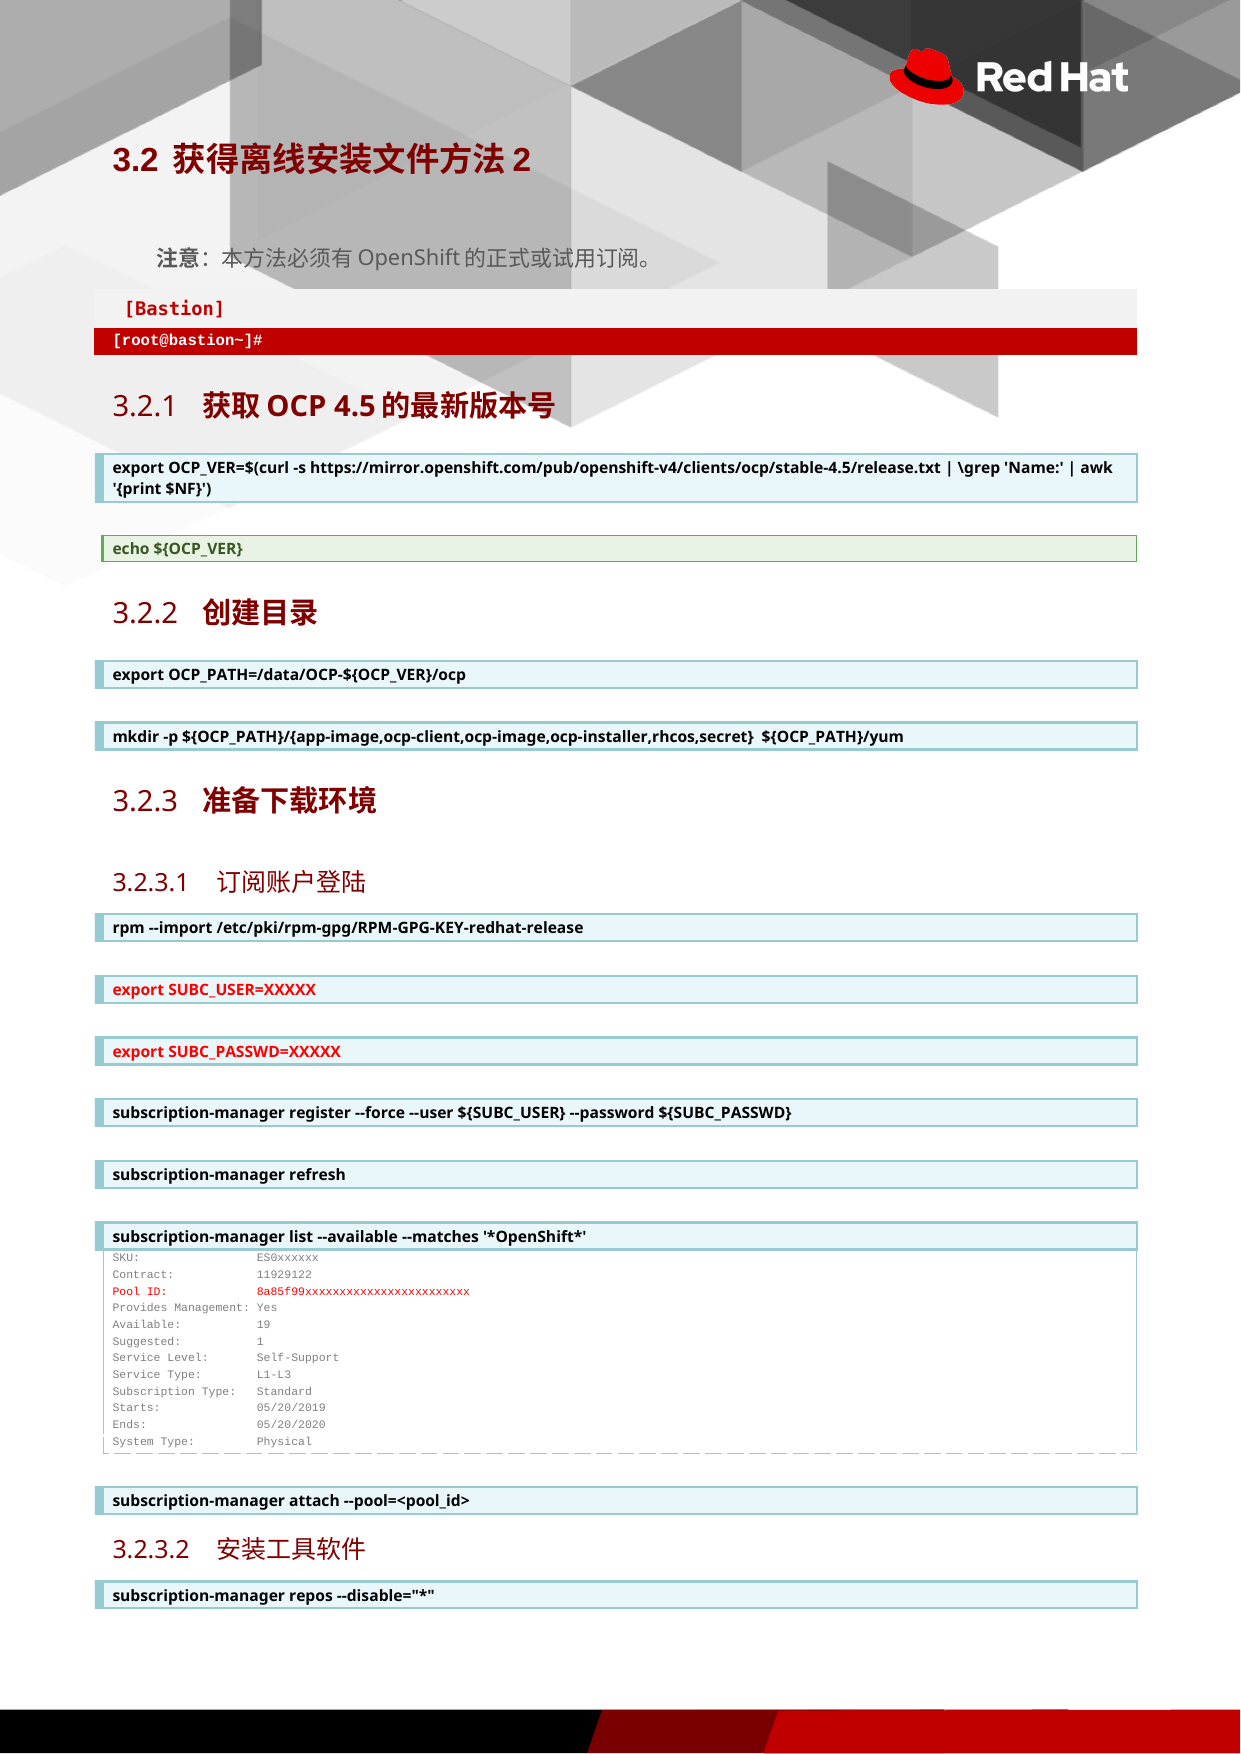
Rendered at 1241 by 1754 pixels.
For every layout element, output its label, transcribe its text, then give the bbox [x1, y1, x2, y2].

subtitle 安装工具软件 [112, 1515, 1128, 1580]
text export SUBC_PASSWD=XXXXX [104, 1039, 1136, 1063]
text subscription-manager attach --pool=<pool_id> [104, 1488, 1136, 1513]
text rpm --import /etc/pki/rpm-gpg/RPM-GPG-KEY-redhat-release [104, 915, 1136, 940]
text [root@bastion~]# [104, 329, 1136, 354]
text subscription-manager list --available --matches '*OpenShift*' [104, 1224, 1136, 1248]
text Starts: 05/20/2019 [112, 1401, 1128, 1417]
text subscription-manager register --force --user ${SUBC_USER} --password ${SUBC_PASSWD} [104, 1100, 1136, 1125]
text Provides Management: Yes [112, 1301, 1128, 1317]
text export OCP_VER=$(curl -s https://mirror.openshift.com/pub/openshift-v4/clients/ocp/stable-4.5/release.txt | \grep 'Name:' | awk '{print $NF}') [104, 455, 1136, 501]
text export SUBC_USER=XXXXX [104, 977, 1136, 1002]
text 注意：本方法必须有OpenShift的正式或试用订阅。 [112, 241, 1128, 273]
text subscription-manager repos --disable="*" [104, 1583, 1136, 1607]
subtitle 获得离线安装文件方法2 [112, 124, 1128, 189]
text Service Type: L1-L3 [112, 1367, 1128, 1384]
text Suggested: 1 [112, 1334, 1128, 1351]
text SKU: ES0xxxxxx [112, 1251, 1128, 1267]
text System Type: Physical [103, 1434, 1137, 1454]
text Ends: 05/20/2020 [112, 1417, 1128, 1434]
text [Bastion] [104, 290, 1136, 327]
subtitle 获取OCP 4.5的最新版本号 [112, 371, 1128, 436]
subtitle 订阅账户登陆 [112, 848, 1128, 913]
text Pool ID: 8a85f99xxxxxxxxxxxxxxxxxxxxxxxx [112, 1284, 1128, 1301]
text mkdir -p ${OCP_PATH}/{app-image,ocp-client,ocp-image,ocp-installer,rhcos,secret} ${OCP_PATH}/yum [104, 724, 1136, 748]
text echo ${OCP_VER} [104, 536, 1136, 561]
picture [889, 48, 1128, 105]
text subscription-manager refresh [104, 1162, 1136, 1187]
subtitle 准备下载环境 [112, 767, 1128, 832]
text Service Level: Self-Support [112, 1351, 1128, 1367]
text Available: 19 [112, 1317, 1128, 1334]
subtitle 创建目录 [112, 578, 1128, 643]
text Contract: 11929122 [112, 1267, 1128, 1284]
text export OCP_PATH=/data/OCP-${OCP_VER}/ocp [104, 662, 1136, 687]
text Subscription Type: Standard [112, 1384, 1128, 1401]
